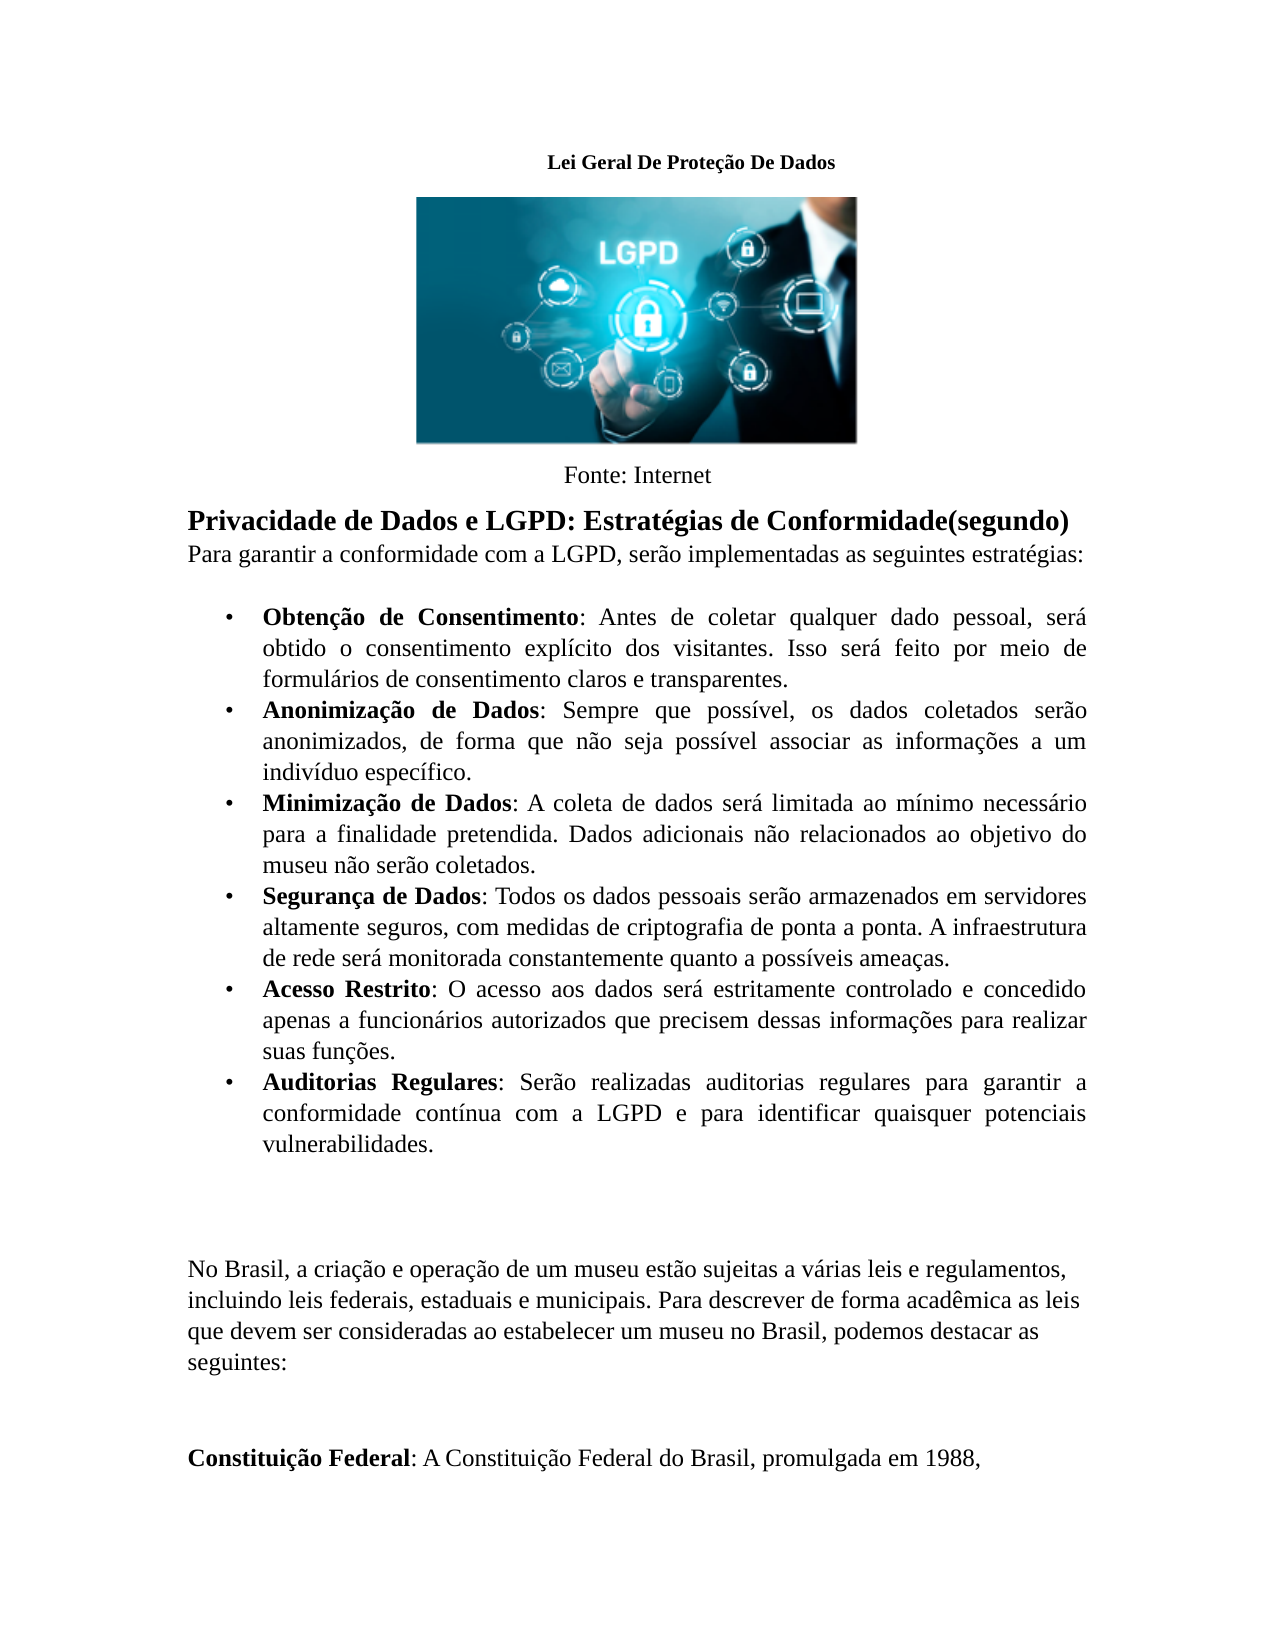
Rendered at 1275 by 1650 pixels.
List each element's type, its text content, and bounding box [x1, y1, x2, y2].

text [187, 1443, 1087, 1471]
list Obtenção de Consentimento: Antes de coletar qualquer dado pessoal, será obtido o consentimento explícito dos visitantes. Isso será feito por meio de formulários de consentimento claros e transparentes. [225, 602, 1087, 692]
list Segurança de Dados: Todos os dados pessoais serão armazenados em servidores altamente seguros, com medidas de criptografia de ponta a ponta. A infraestrutura de rede será monitorada constantemente quanto a possíveis ameaças. [225, 881, 1087, 972]
list Minimização de Dados: A coleta de dados será limitada ao mínimo necessário para a finalidade pretendida. Dados adicionais não relacionados ao objetivo do museu não serão coletados. [225, 788, 1087, 879]
list Acesso Restrito: O acesso aos dados será estritamente controlado e concedido apenas a funcionários autorizados que precisem dessas informações para realizar suas funções. [225, 974, 1087, 1065]
text No Brasil, a criação e operação de um museu estão sujeitas a várias leis e regulamentos, incluindo leis federais, estaduais e municipais. Para descrever de forma acadêmica as leis que devem ser consideradas ao estabelecer um museu no Brasil, podemos destacar as seguintes: [187, 1254, 1087, 1376]
list Auditorias Regulares: Serão realizadas auditorias regulares para garantir a conformidade contínua com a LGPD e para identificar quaisquer potenciais vulnerabilidades. [225, 1067, 1087, 1158]
list Anonimização de Dados: Sempre que possível, os dados coletados serão anonimizados, de forma que não seja possível associar as informações a um indivíduo específico. [225, 695, 1087, 786]
text Lei Geral De Proteção De Dados [542, 150, 1087, 174]
text Privacidade de Dados e LGPD: Estratégias de Conformidade(segundo) [187, 503, 1087, 537]
text Para garantir a conformidade com a LGPD, serão implementadas as seguintes estratégias: [187, 539, 1087, 568]
text Fonte: Internet [187, 460, 1087, 489]
